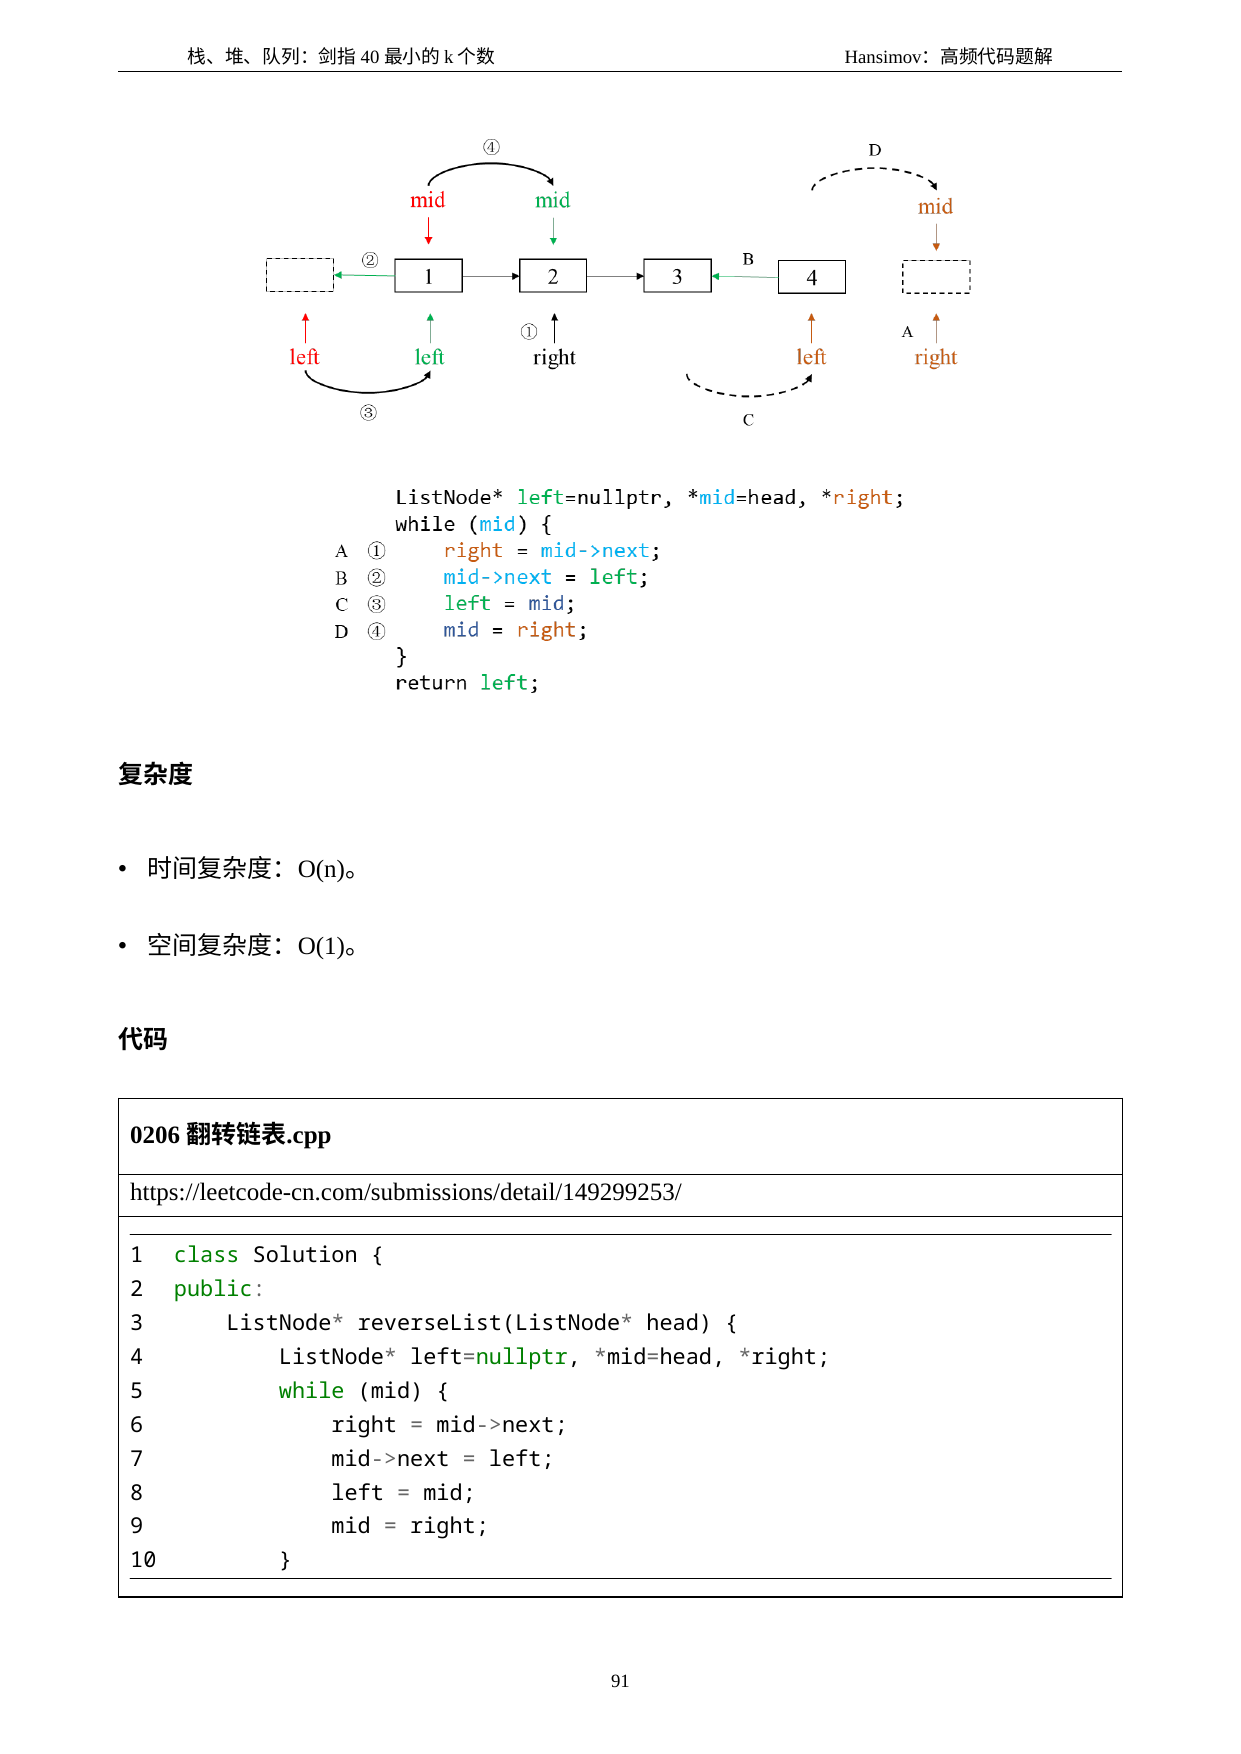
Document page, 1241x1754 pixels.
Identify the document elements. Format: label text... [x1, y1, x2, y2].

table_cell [119, 1217, 1122, 1596]
text 空间复杂度：O(1)。 [118, 909, 1122, 977]
table_header 0206 翻转链表.cpp [119, 1099, 1122, 1173]
table_cell https://leetcode-cn.com/submissions/detail/149299253/ [119, 1175, 1122, 1216]
text 时间复杂度：O(n)。 [118, 832, 1122, 900]
subtitle 代码 [118, 1003, 1097, 1071]
picture [311, 476, 930, 708]
subtitle 复杂度 [118, 738, 1097, 806]
picture [265, 130, 975, 440]
